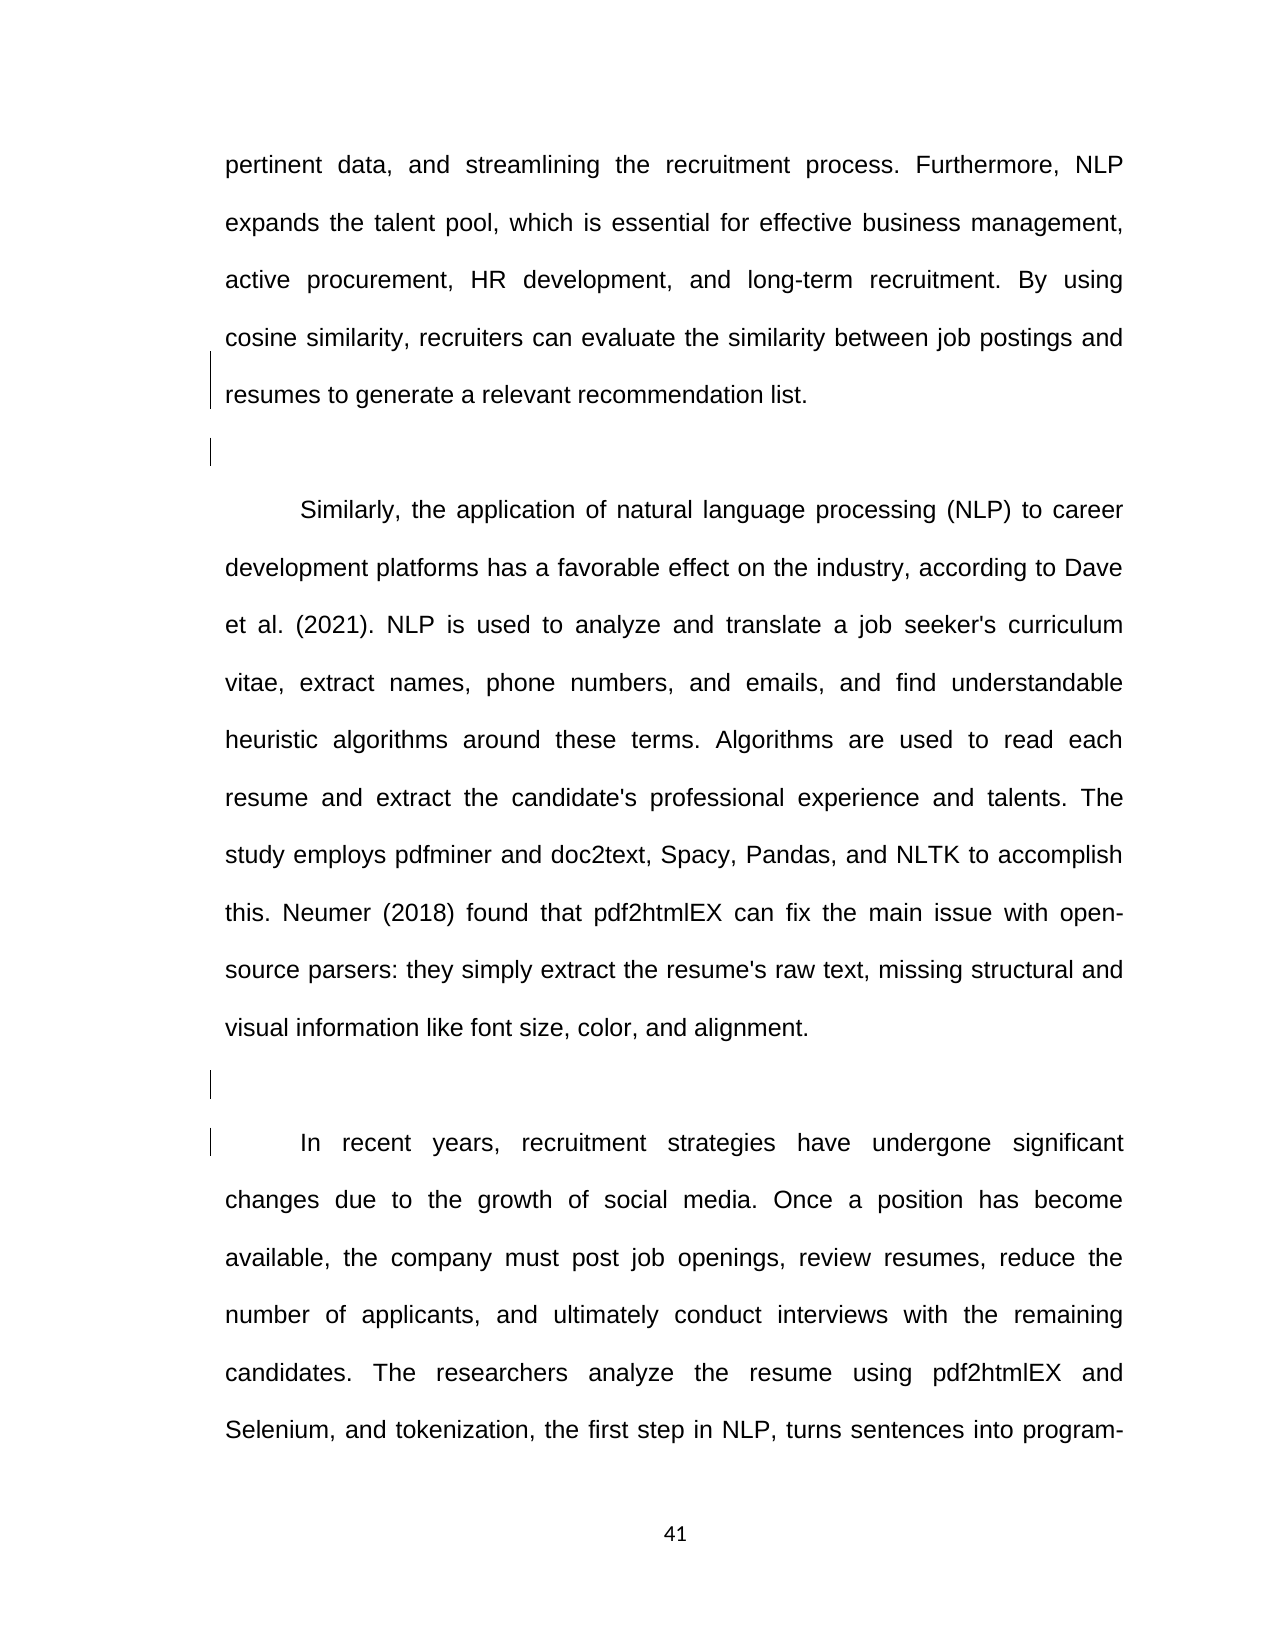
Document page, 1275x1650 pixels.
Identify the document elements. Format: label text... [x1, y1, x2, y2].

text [225, 150, 1125, 409]
text Similarly, the application of natural language processing (NLP) to career development platforms has a favorable effect on the industry, according to Dave et al. (2021). NLP is used to analyze and translate a job seeker's curriculum vitae, extract names, phone numbers, and emails, and find understandable heuristic algorithms around these terms. Algorithms are used to read each resume and extract the candidate's professional experience and talents. The study employs pdfminer and doc2text, Spacy, Pandas, and NLTK to accomplish this. Neumer (2018) found that pdf2htmlEX can fix the main issue with open-source parsers: they simply extract the resume's raw text, missing structural and visual information like font size, color, and alignment. [225, 495, 1125, 1041]
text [225, 1127, 1125, 1444]
